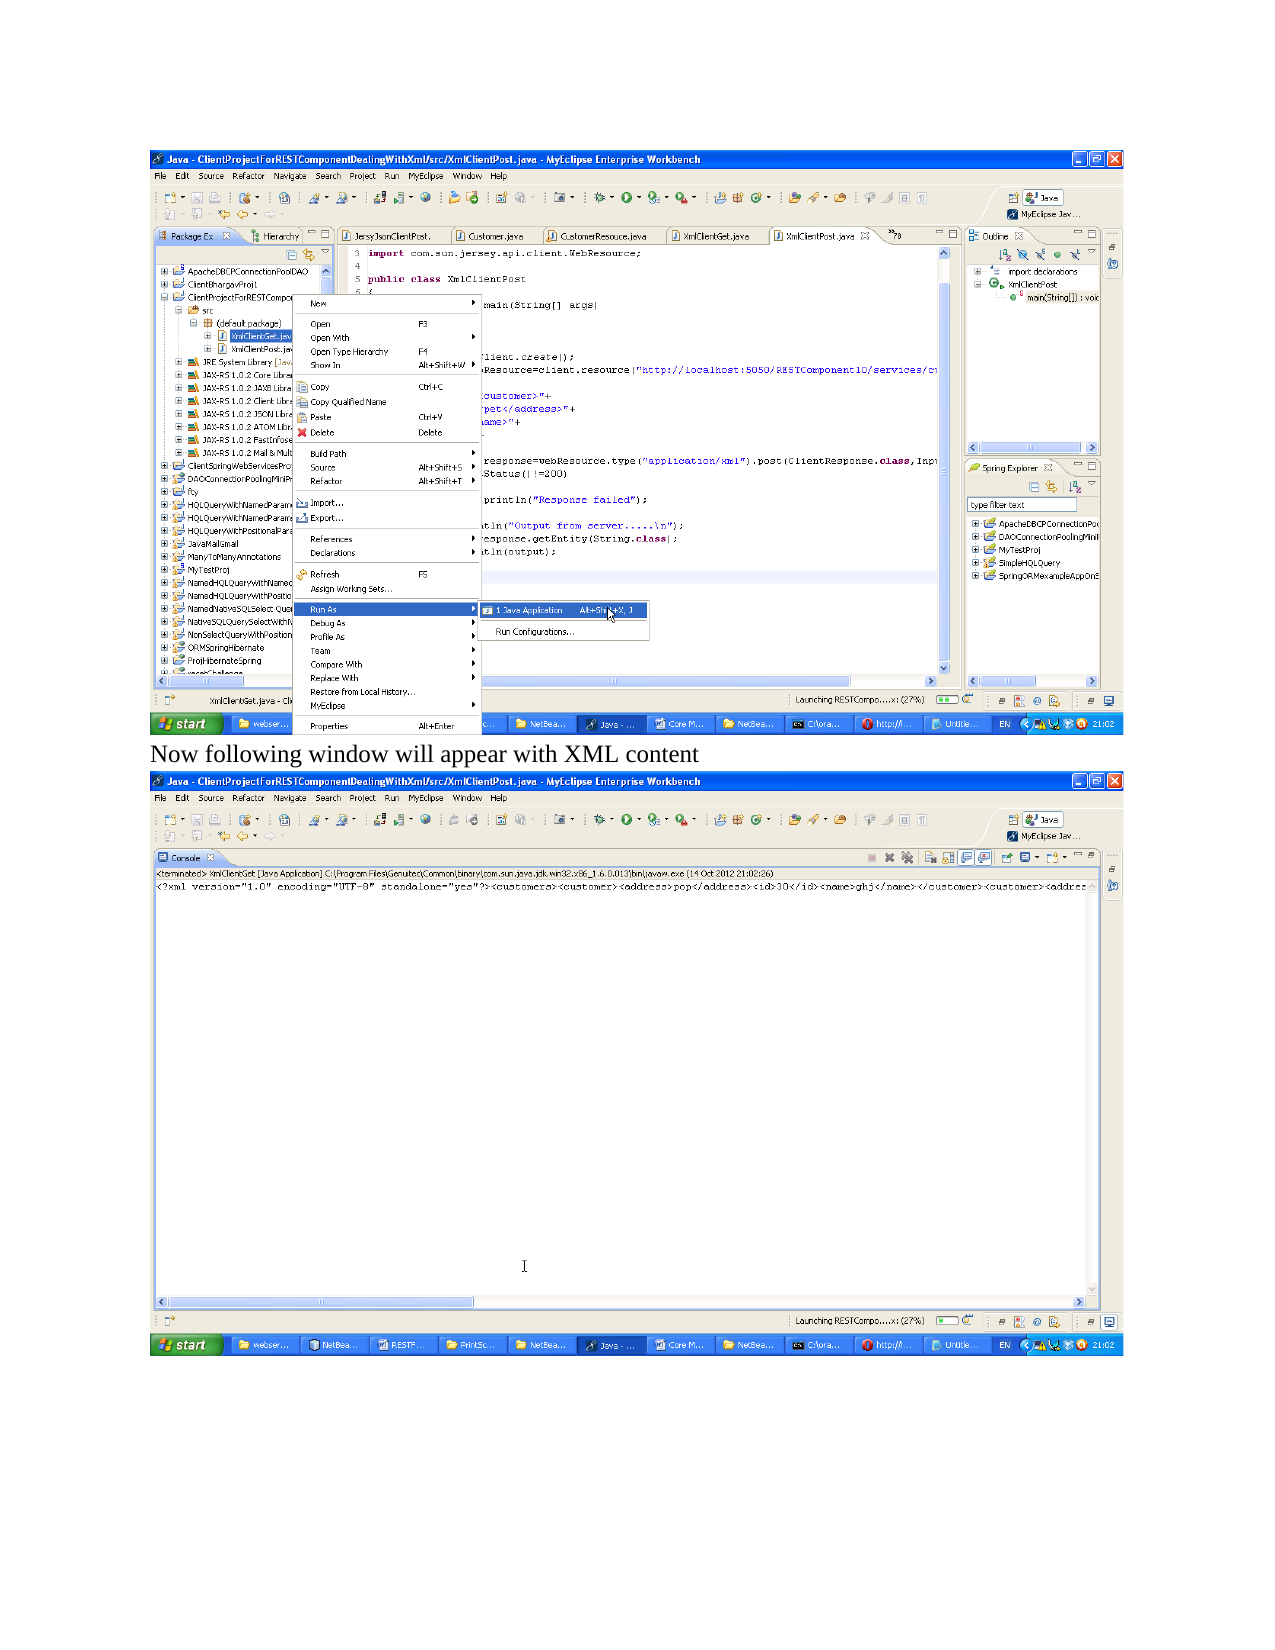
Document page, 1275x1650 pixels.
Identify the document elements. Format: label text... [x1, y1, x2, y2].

picture [150, 771, 1124, 1356]
picture [150, 150, 1124, 735]
